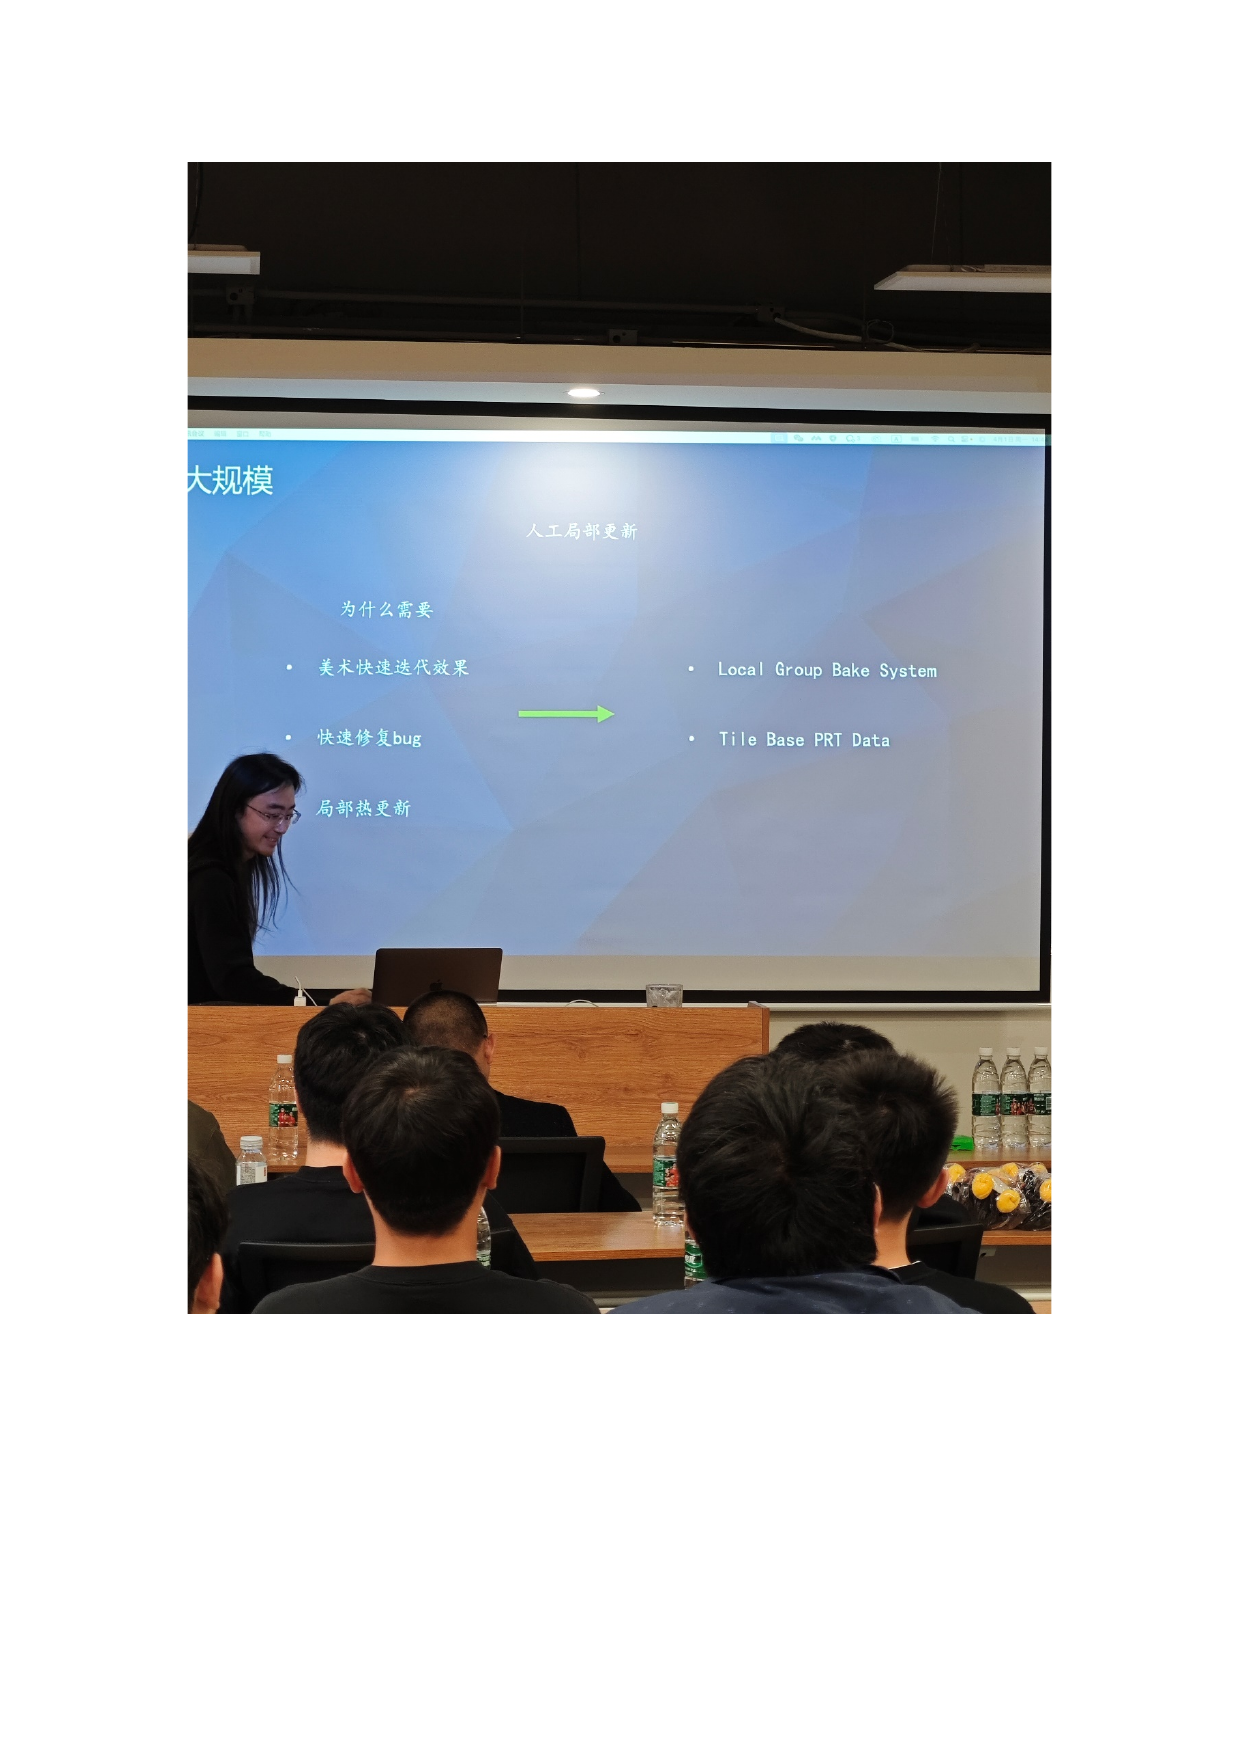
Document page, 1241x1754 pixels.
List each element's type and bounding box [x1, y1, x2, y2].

picture [187, 162, 1052, 1314]
